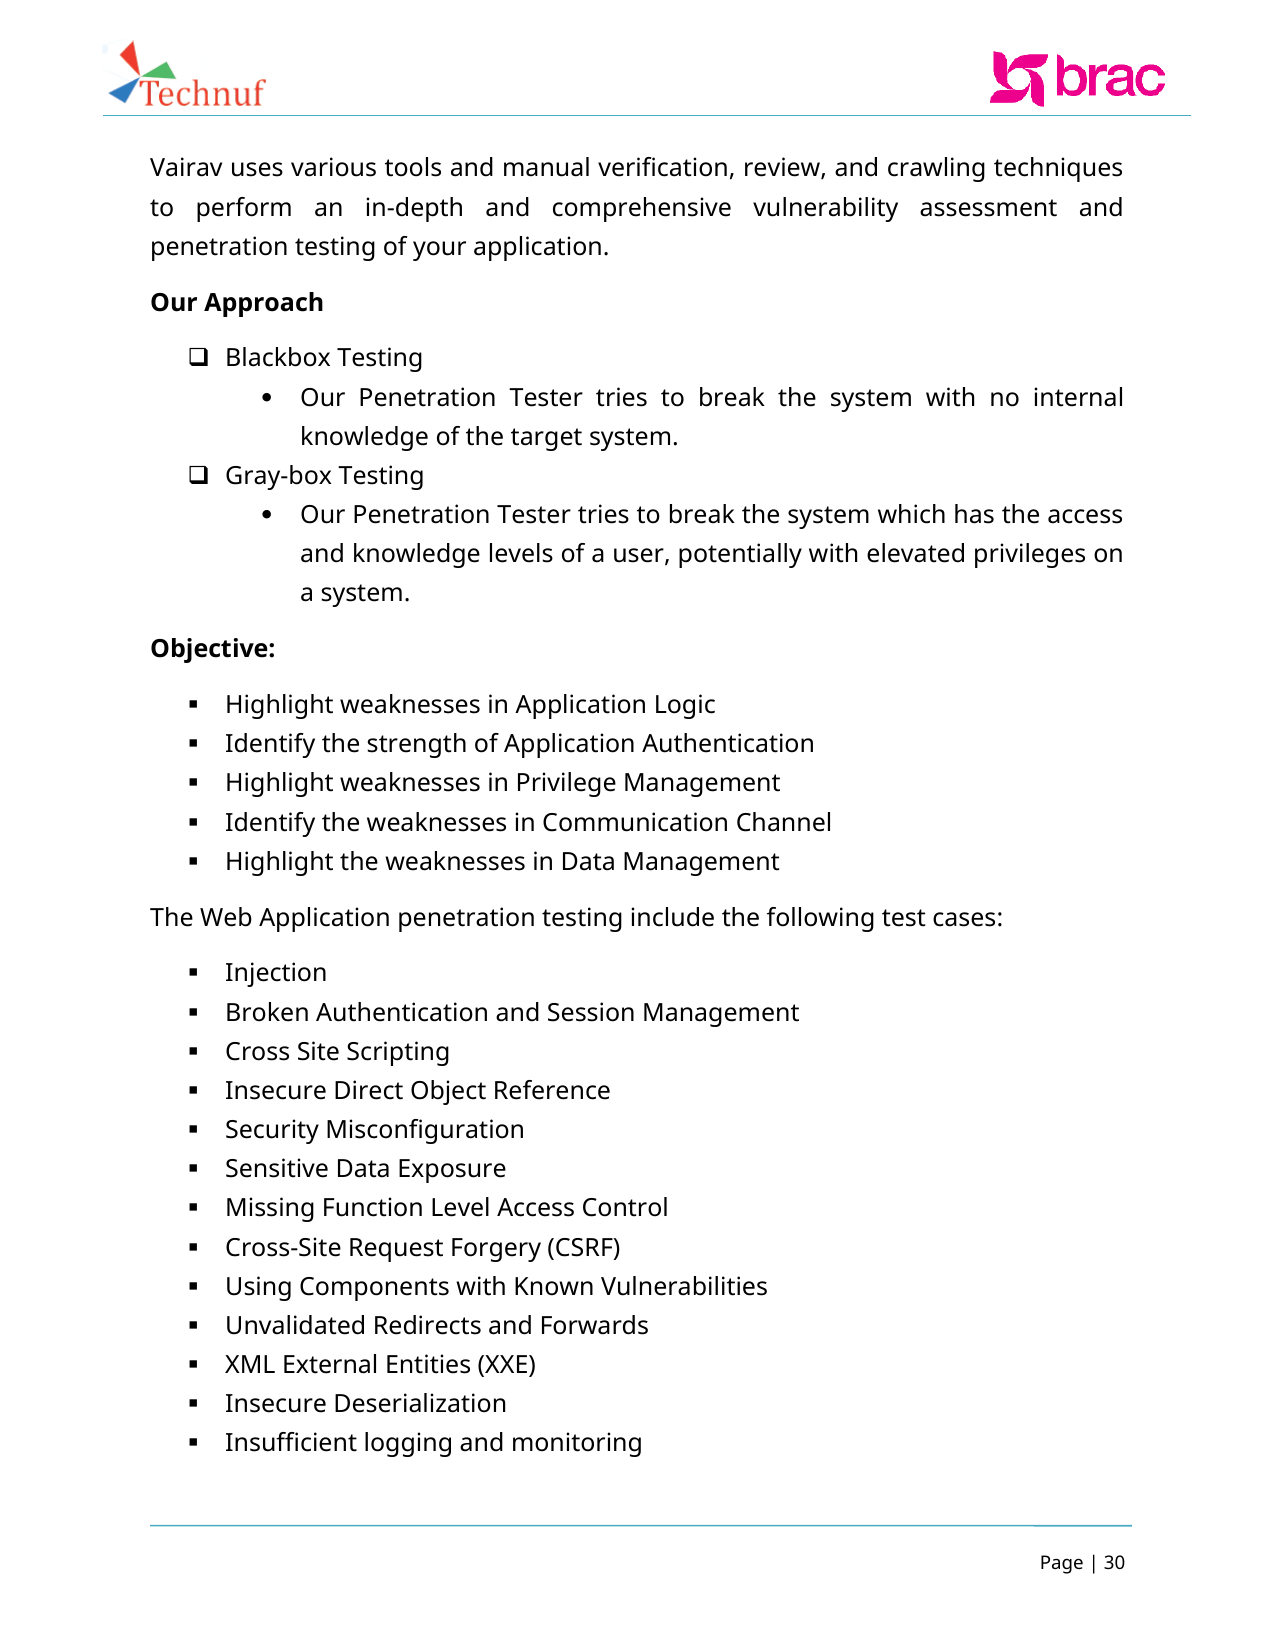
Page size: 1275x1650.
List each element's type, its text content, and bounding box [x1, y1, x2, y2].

list Our Penetration Tester tries to break the system with no internal knowledge of the target system. [262, 379, 1125, 452]
list Highlight weaknesses in Application Logic [187, 687, 1125, 721]
list Blackbox Testing [187, 340, 1125, 374]
list Insecure Direct Object Reference [187, 1072, 1125, 1107]
list Identify the strength of Application Authentication [187, 726, 1125, 760]
list Our Penetration Tester tries to break the system which has the access and knowledge levels of a user, potentially with elevated privileges on a system. [262, 497, 1125, 609]
text Objective: [150, 631, 1125, 665]
text The Web Application penetration testing include the following test cases: [150, 899, 1125, 933]
list Missing Function Level Access Control [187, 1190, 1125, 1224]
list Sensitive Data Exposure [187, 1151, 1125, 1185]
list Injection [187, 955, 1125, 989]
list Using Components with Known Vulnerabilities [187, 1268, 1125, 1302]
list Cross-Site Request Forgery (CSRF) [187, 1229, 1125, 1263]
text Our Approach [150, 284, 1125, 318]
list Gray-box Testing [187, 457, 1125, 492]
list Unvalidated Redirects and Forwards [187, 1307, 1125, 1342]
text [150, 150, 1125, 262]
list Security Misconfiguration [187, 1112, 1125, 1146]
list Identify the weaknesses in Communication Channel [187, 804, 1125, 838]
list Insufficient logging and monitoring [187, 1425, 1125, 1459]
list Highlight weaknesses in Privilege Management [187, 765, 1125, 799]
list Cross Site Scripting [187, 1033, 1125, 1067]
list Highlight the weaknesses in Data Management [187, 843, 1125, 877]
list XML External Entities (XXE) [187, 1347, 1125, 1381]
picture [988, 46, 1167, 109]
list Broken Authentication and Session Management [187, 994, 1125, 1028]
picture [102, 39, 273, 110]
list Insecure Deserialization [187, 1386, 1125, 1420]
